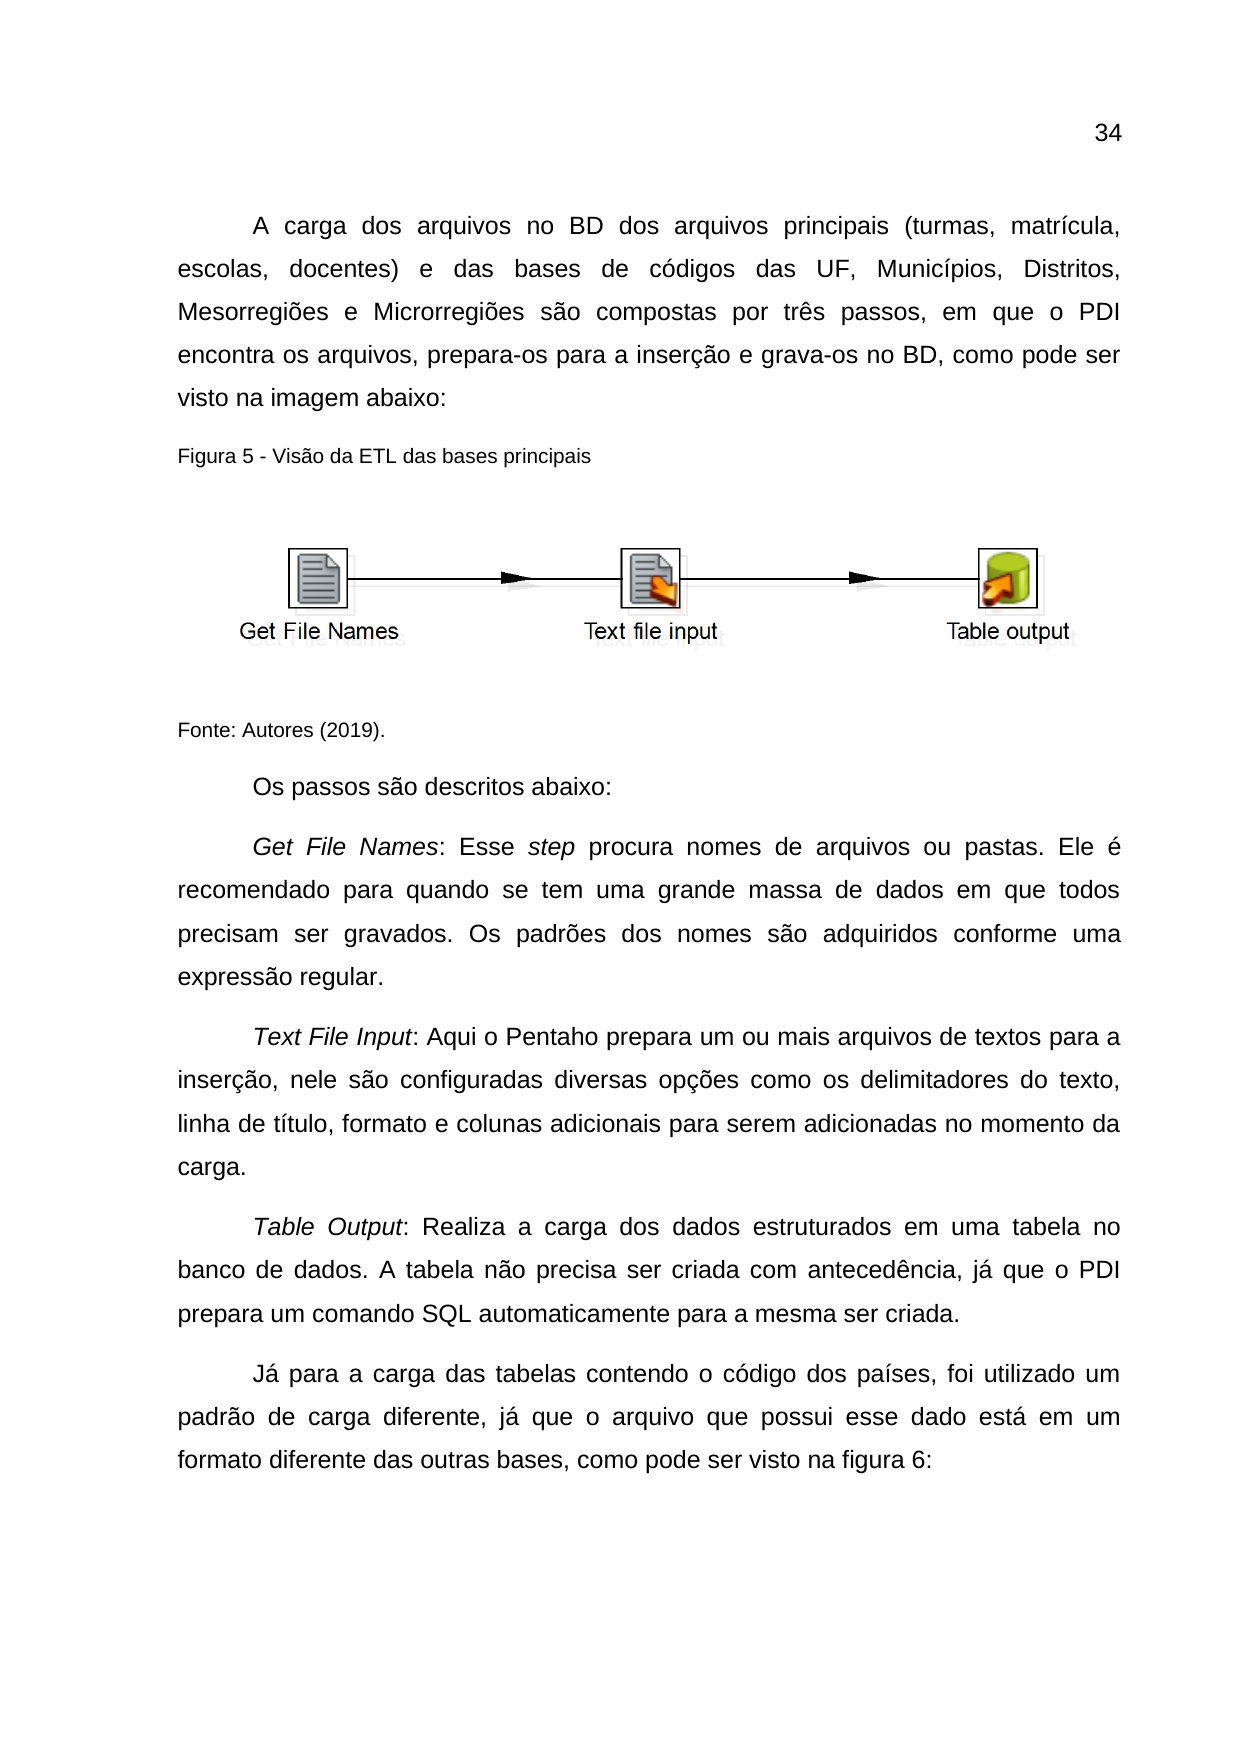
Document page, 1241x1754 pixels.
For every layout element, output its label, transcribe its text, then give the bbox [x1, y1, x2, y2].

text Fonte: Autores (2019). [177, 718, 1122, 742]
text Text File Input: Aqui o Pentaho prepara um ou mais arquivos de textos para a inserção, nele são configuradas diversas opções como os delimitadores do texto, linha de título, formato e colunas adicionais para serem adicionadas no momento da carga. [177, 1022, 1122, 1181]
text Os passos são descritos abaixo: [177, 772, 1122, 801]
text Table Output: Realiza a carga dos dados estruturados em uma tabela no banco de dados. A tabela não precisa ser criada com antecedência, já que o PDI prepara um comando SQL automaticamente para a mesma ser criada. [177, 1212, 1122, 1327]
text A carga dos arquivos no BD dos arquivos principais (turmas, matrícula, escolas, docentes) e das bases de códigos das UF, Municípios, Distritos, Mesorregiões e Microrregiões são compostas por três passos, em que o PDI encontra os arquivos, prepara-os para a inserção e grava-os no BD, como pode ser visto na imagem abaixo: [177, 211, 1122, 412]
text Get File Names: Esse step procura nomes de arquivos ou pastas. Ele é recomendado para quando se tem uma grande massa de dados em que todos precisam ser gravados. Os padrões dos nomes são adquiridos conforme uma expressão regular. [177, 832, 1122, 991]
text Já para a carga das tabelas contendo o código dos países, foi utilizado um padrão de carga diferente, já que o arquivo que possui esse dado está em um formato diferente das outras bases, como pode ser visto na figura 6: [177, 1359, 1122, 1474]
picture [177, 485, 1116, 687]
text Figura - Visão da ETL das bases principais [177, 444, 1122, 468]
